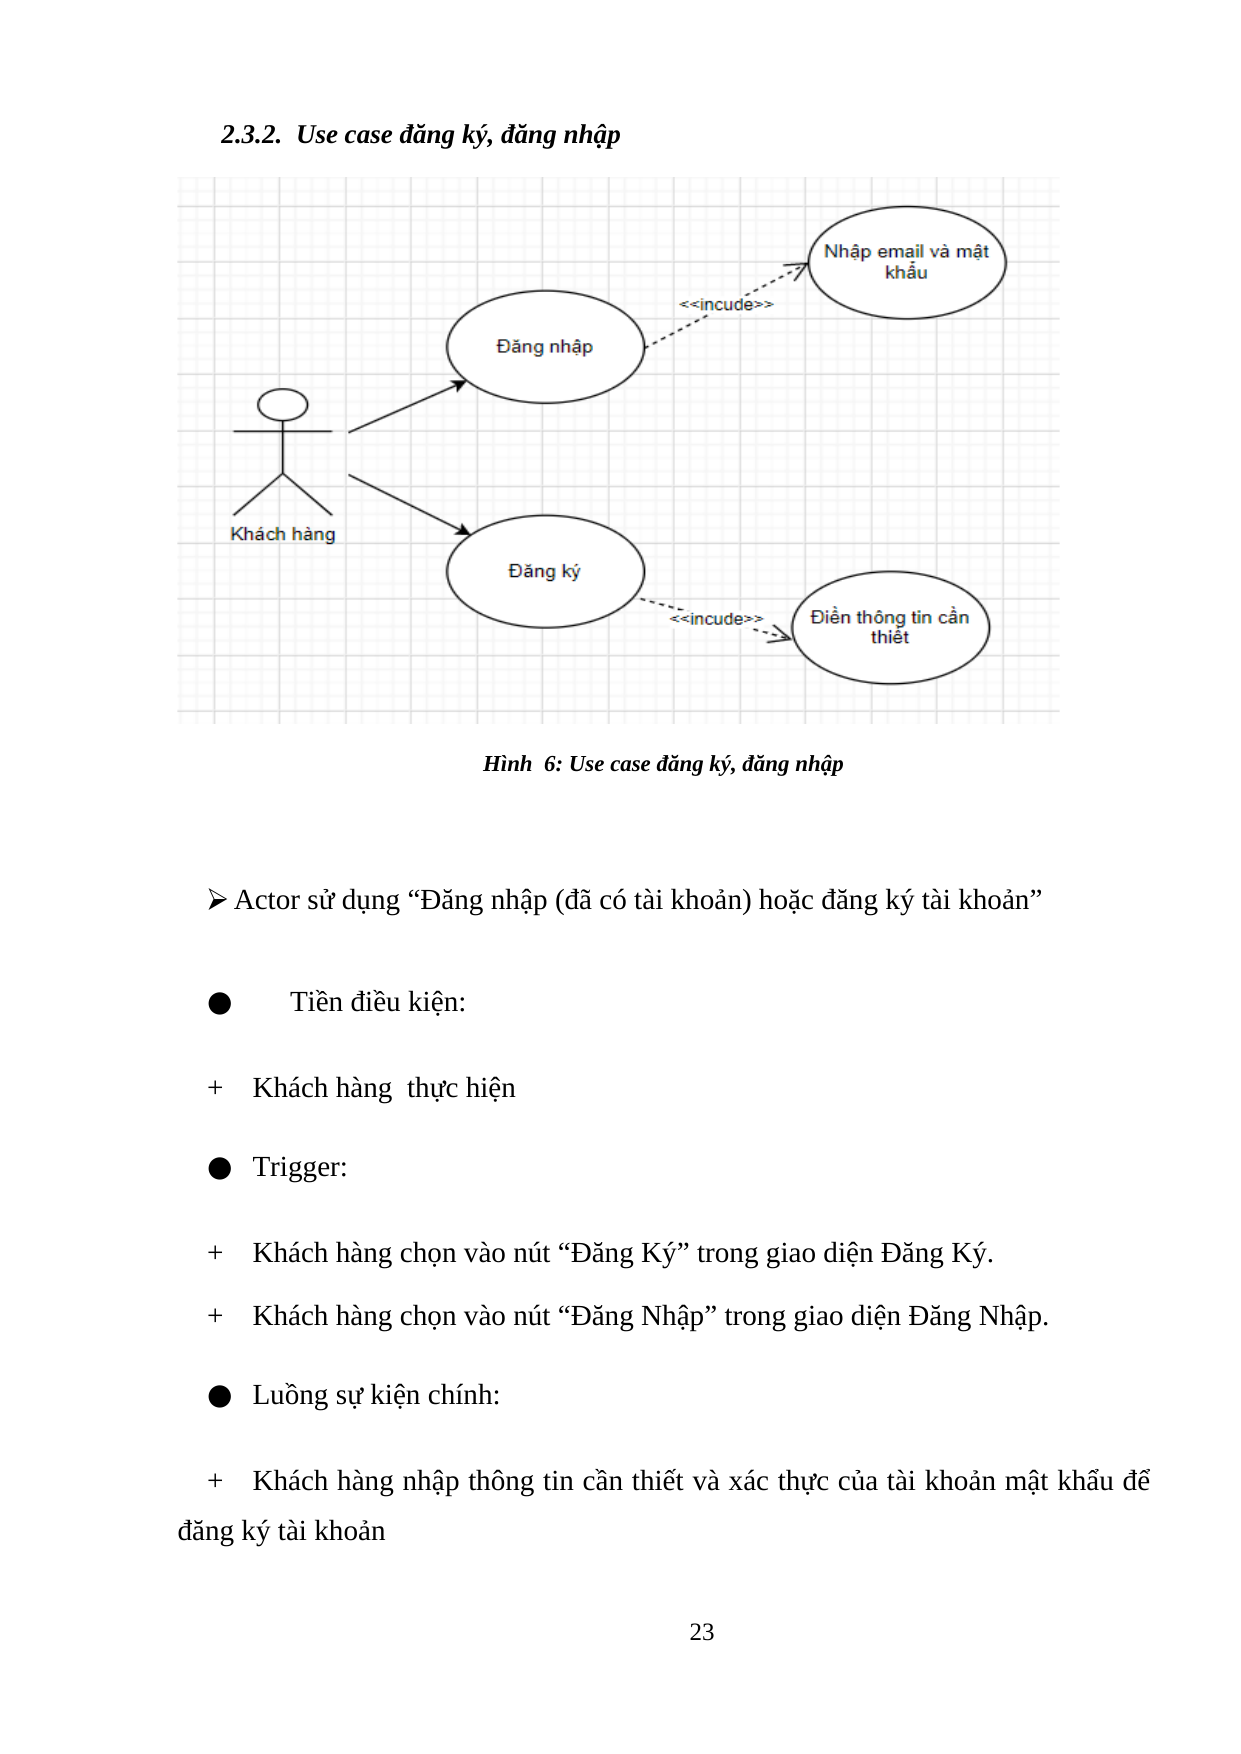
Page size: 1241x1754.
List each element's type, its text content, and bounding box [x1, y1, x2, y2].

picture [177, 177, 1060, 724]
list Luồng sự kiện chính: [177, 1361, 1152, 1421]
list Tiền điều kiện: [177, 968, 1152, 1028]
list Khách hàng chọn vào nút “Đăng Nhập” trong giao diện Đăng Nhập. [177, 1298, 1152, 1332]
list Khách hàng nhập thông tin cần thiết và xác thực của tài khoản mật khẩu để đăng ký tài khoản [177, 1463, 1152, 1547]
list Trigger: [177, 1133, 1152, 1193]
list Khách hàng thực hiện [177, 1070, 1152, 1104]
subtitle Use case đăng ký, đăng nhập [221, 118, 1152, 149]
list Khách hàng chọn vào nút “Đăng Ký” trong giao diện Đăng Ký. [177, 1235, 1152, 1269]
text Hình 6: Use case đăng ký, đăng nhập [177, 750, 1152, 776]
list Actor sử dụng “Đăng nhập (đã có tài khoản) hoặc đăng ký tài khoản” [177, 866, 1152, 926]
